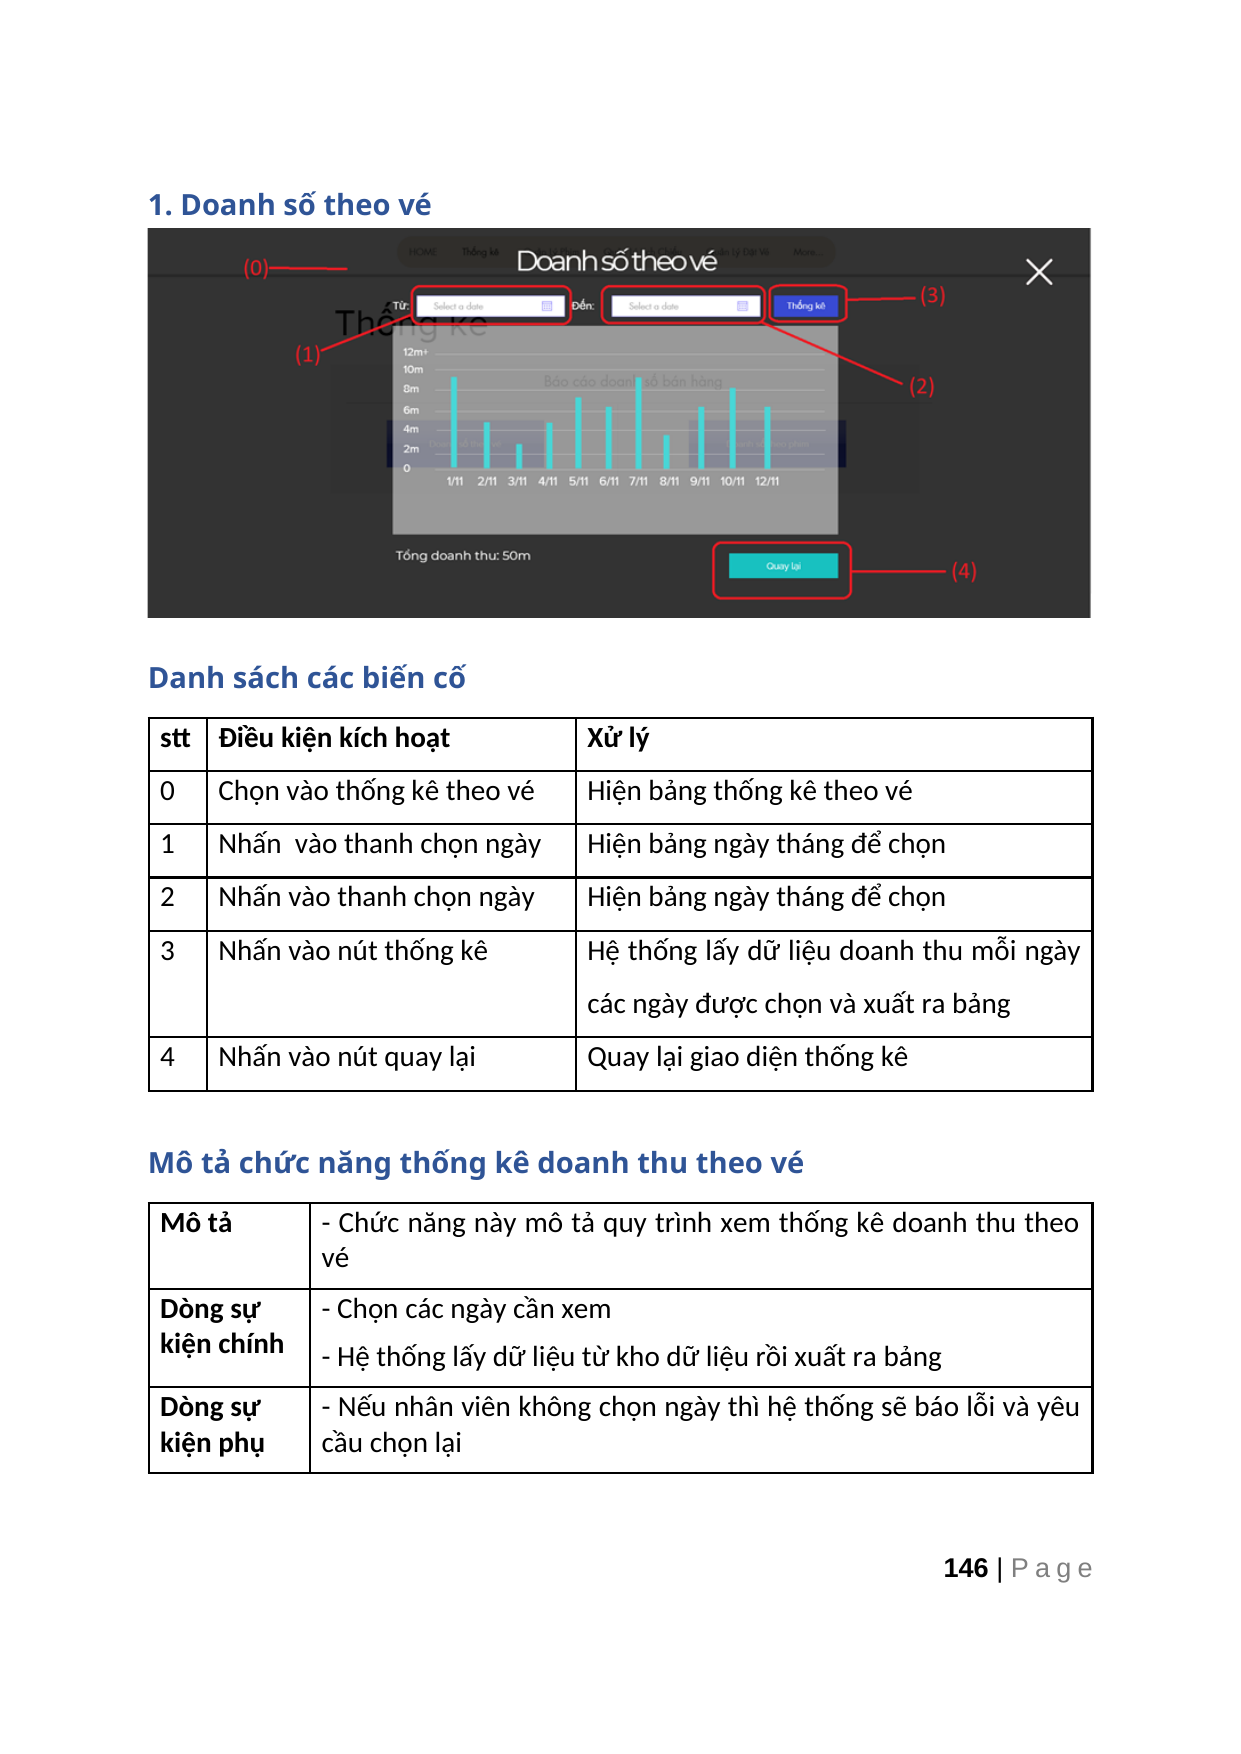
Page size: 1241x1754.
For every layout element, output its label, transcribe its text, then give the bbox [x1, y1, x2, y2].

table_header Xử lý [577, 723, 1091, 774]
table_cell Nhấn vào nút quay lại [208, 1043, 575, 1094]
table_cell Hiện bảng ngày tháng để chọn [577, 883, 1091, 934]
table_header - Chức năng này mô tả quy trình xem thống kê doanh thu theo vé [311, 1208, 1091, 1292]
table_cell 3 [150, 936, 206, 1040]
picture [147, 228, 1092, 618]
subtitle Danh sách các biến cố [148, 618, 1092, 701]
table_header Mô tả [150, 1208, 309, 1292]
table_cell - Chọn các ngày cần xem - Hệ thống lấy dữ liệu từ kho dữ liệu rồi xuất ra bảng [311, 1294, 1091, 1390]
table_cell Hiện bảng ngày tháng để chọn [577, 829, 1091, 881]
table_cell Chọn vào thống kê theo vé [208, 776, 575, 827]
table_cell Nhấn vào thanh chọn ngày [208, 883, 575, 934]
subtitle 1. Doanh số theo vé [148, 184, 1092, 223]
table_cell Nhấn vào nút thống kê [208, 936, 575, 1040]
table_cell - Nếu nhân viên không chọn ngày thì hệ thống sẽ báo lỗi và yêu cầu chọn lại [311, 1392, 1091, 1476]
table_cell Hệ thống lấy dữ liệu doanh thu mỗi ngày các ngày được chọn và xuất ra bảng [577, 936, 1091, 1040]
table_cell 1 [150, 829, 206, 881]
table_cell Dòng sự kiện phụ [150, 1392, 309, 1476]
table_cell 4 [150, 1043, 206, 1094]
table_cell Dòng sự kiện chính [150, 1294, 309, 1390]
table_cell Hiện bảng thống kê theo vé [577, 776, 1091, 827]
table_cell Nhấn vào thanh chọn ngày [208, 829, 575, 881]
table_header stt [150, 723, 206, 774]
table_cell 2 [150, 883, 206, 934]
table_header Điều kiện kích hoạt [208, 723, 575, 774]
subtitle Mô tả chức năng thống kê doanh thu theo vé [148, 1147, 1092, 1186]
table_cell 0 [150, 776, 206, 827]
table_cell Quay lại giao diện thống kê [577, 1043, 1091, 1094]
